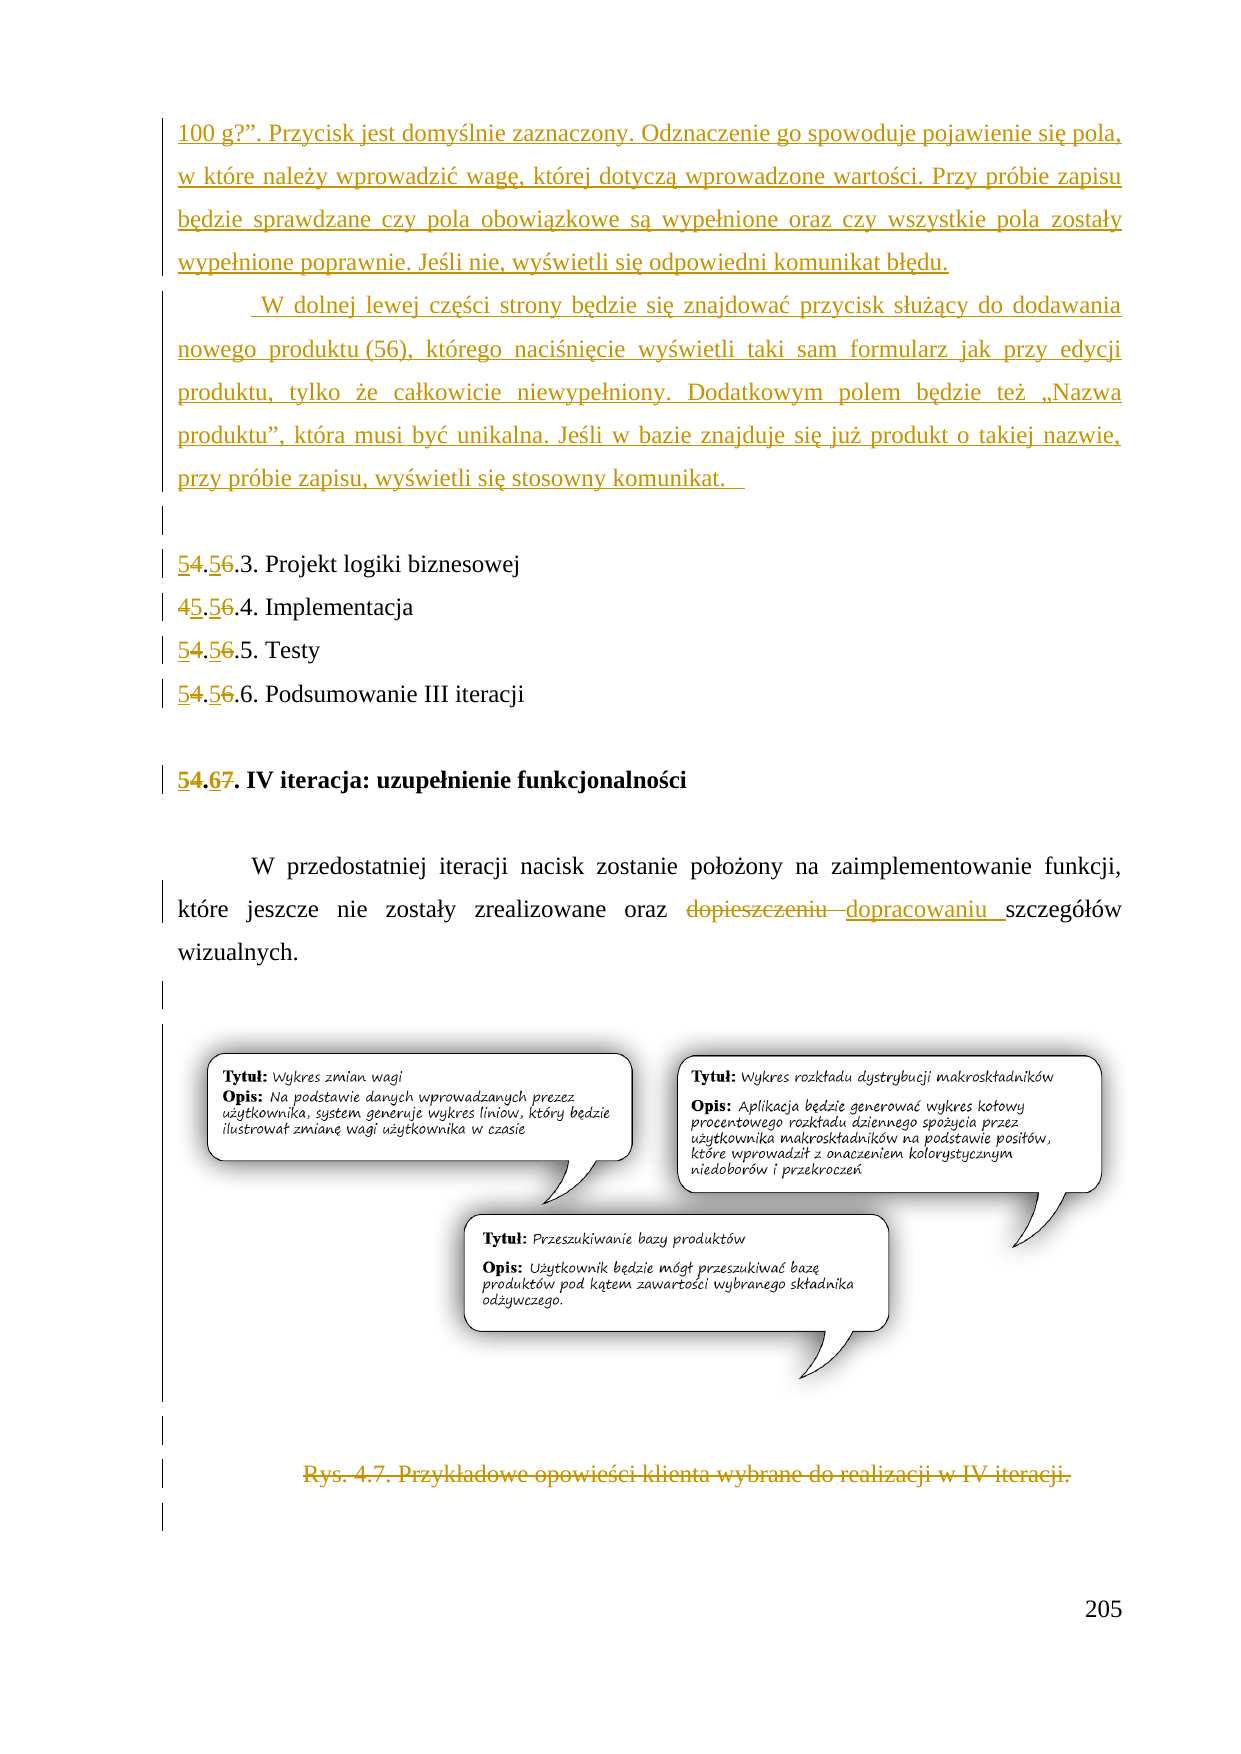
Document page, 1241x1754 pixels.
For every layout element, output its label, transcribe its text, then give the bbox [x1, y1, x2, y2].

text W przedostatniej iteracji nacisk zostanie położony na zaimplementowanie funkcji, które jeszcze nie zostały zrealizowane oraz szczegółów wizualnych. [177, 851, 1122, 966]
subtitle .. IV iteracja: uzupełnienie funkcjonalności [177, 765, 1122, 794]
subtitle ..3. Projekt logiki biznesowej [177, 549, 1122, 578]
subtitle ..4. Implementacja [177, 592, 1122, 621]
picture [199, 1045, 1110, 1387]
subtitle ..6. Podsumowanie III iteracji [177, 679, 1122, 707]
subtitle ..5. Testy [177, 636, 1122, 664]
